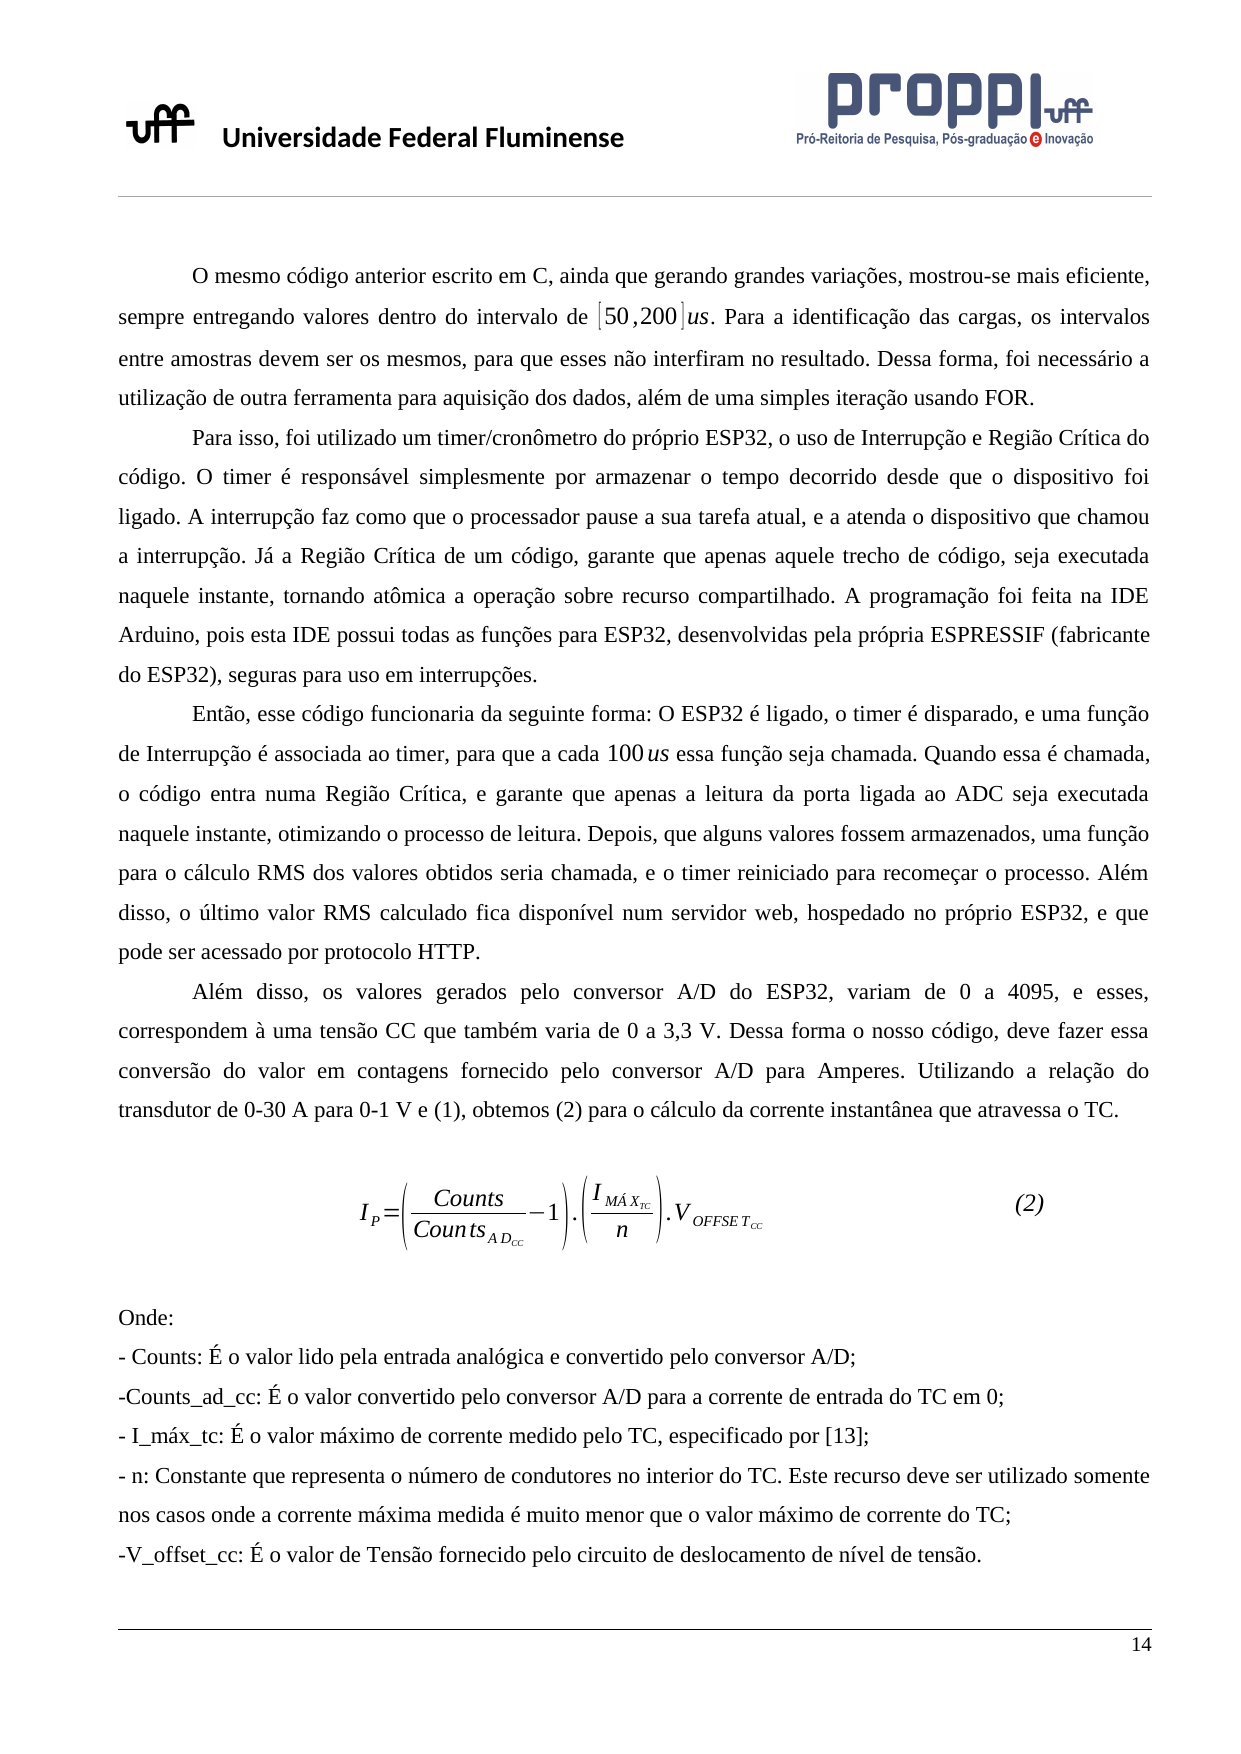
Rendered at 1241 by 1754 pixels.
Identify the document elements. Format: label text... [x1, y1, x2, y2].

picture [796, 73, 1093, 147]
text Além disso, os valores gerados pelo conversor A/D do ESP32, variam de 0 a 4095, e esses, correspondem à uma tensão CC que também varia de 0 a 3,3 V. Dessa forma o nosso código, deve fazer essa conversão do valor em contagens fornecido pelo conversor A/D para Amperes. Utilizando a relação do transdutor de 0-30 A para 0-1 V e (1), obtemos (2) para o cálculo da corrente instantânea que atravessa o TC. [118, 978, 1152, 1122]
text - I_máx_tc: É o valor máximo de corrente medido pelo TC, especificado por [13]; [118, 1422, 1152, 1449]
text Para isso, foi utilizado um timer/cronômetro do próprio ESP32, o uso de Interrupção e Região Crítica do código. O timer é responsável simplesmente por armazenar o tempo decorrido desde que o dispositivo foi ligado. A interrupção faz como que o processador pause a sua tarefa atual, e a atenda o dispositivo que chamou a interrupção. Já a Região Crítica de um código, garante que apenas aquele trecho de código, seja executada naquele instante, tornando atômica a operação sobre recurso compartilhado. A programação foi feita na IDE Arduino, pois esta IDE possui todas as funções para ESP32, desenvolvidas pela própria ESPRESSIF (fabricante do ESP32), seguras para uso em interrupções. [118, 424, 1152, 687]
text -Counts_ad_cc: É o valor convertido pelo conversor A/D para a corrente de entrada do TC em 0; [118, 1383, 1152, 1409]
table_header [118, 1175, 1003, 1264]
picture [125, 102, 196, 148]
table_header (2) [1004, 1175, 1151, 1264]
text -V_offset_cc: É o valor de Tensão fornecido pelo circuito de deslocamento de nível de tensão. [118, 1541, 1152, 1567]
text - Counts: É o valor lido pela entrada analógica e convertido pelo conversor A/D; [118, 1343, 1152, 1370]
text O mesmo código anterior escrito em C, ainda que gerando grandes variações, mostrou-se mais eficiente, sempre entregando valores dentro do intervalo de . Para a identificação das cargas, os intervalos entre amostras devem ser os mesmos, para que esses não interfiram no resultado. Dessa forma, foi necessário a utilização de outra ferramenta para aquisição dos dados, além de uma simples iteração usando FOR. [118, 262, 1152, 411]
text - n: Constante que representa o número de condutores no interior do TC. Este recurso deve ser utilizado somente nos casos onde a corrente máxima medida é muito menor que o valor máximo de corrente do TC; [118, 1462, 1152, 1528]
text Onde: [118, 1304, 1152, 1330]
text Então, esse código funcionaria da seguinte forma: O ESP32 é ligado, o timer é disparado, e uma função de Interrupção é associada ao timer, para que a cada essa função seja chamada. Quando essa é chamada, o código entra numa Região Crítica, e garante que apenas a leitura da porta ligada ao ADC seja executada naquele instante, otimizando o processo de leitura. Depois, que alguns valores fossem armazenados, uma função para o cálculo RMS dos valores obtidos seria chamada, e o timer reiniciado para recomeçar o processo. Além disso, o último valor RMS calculado fica disponível num servidor web, hospedado no próprio ESP32, e que pode ser acessado por protocolo HTTP. [118, 700, 1152, 964]
